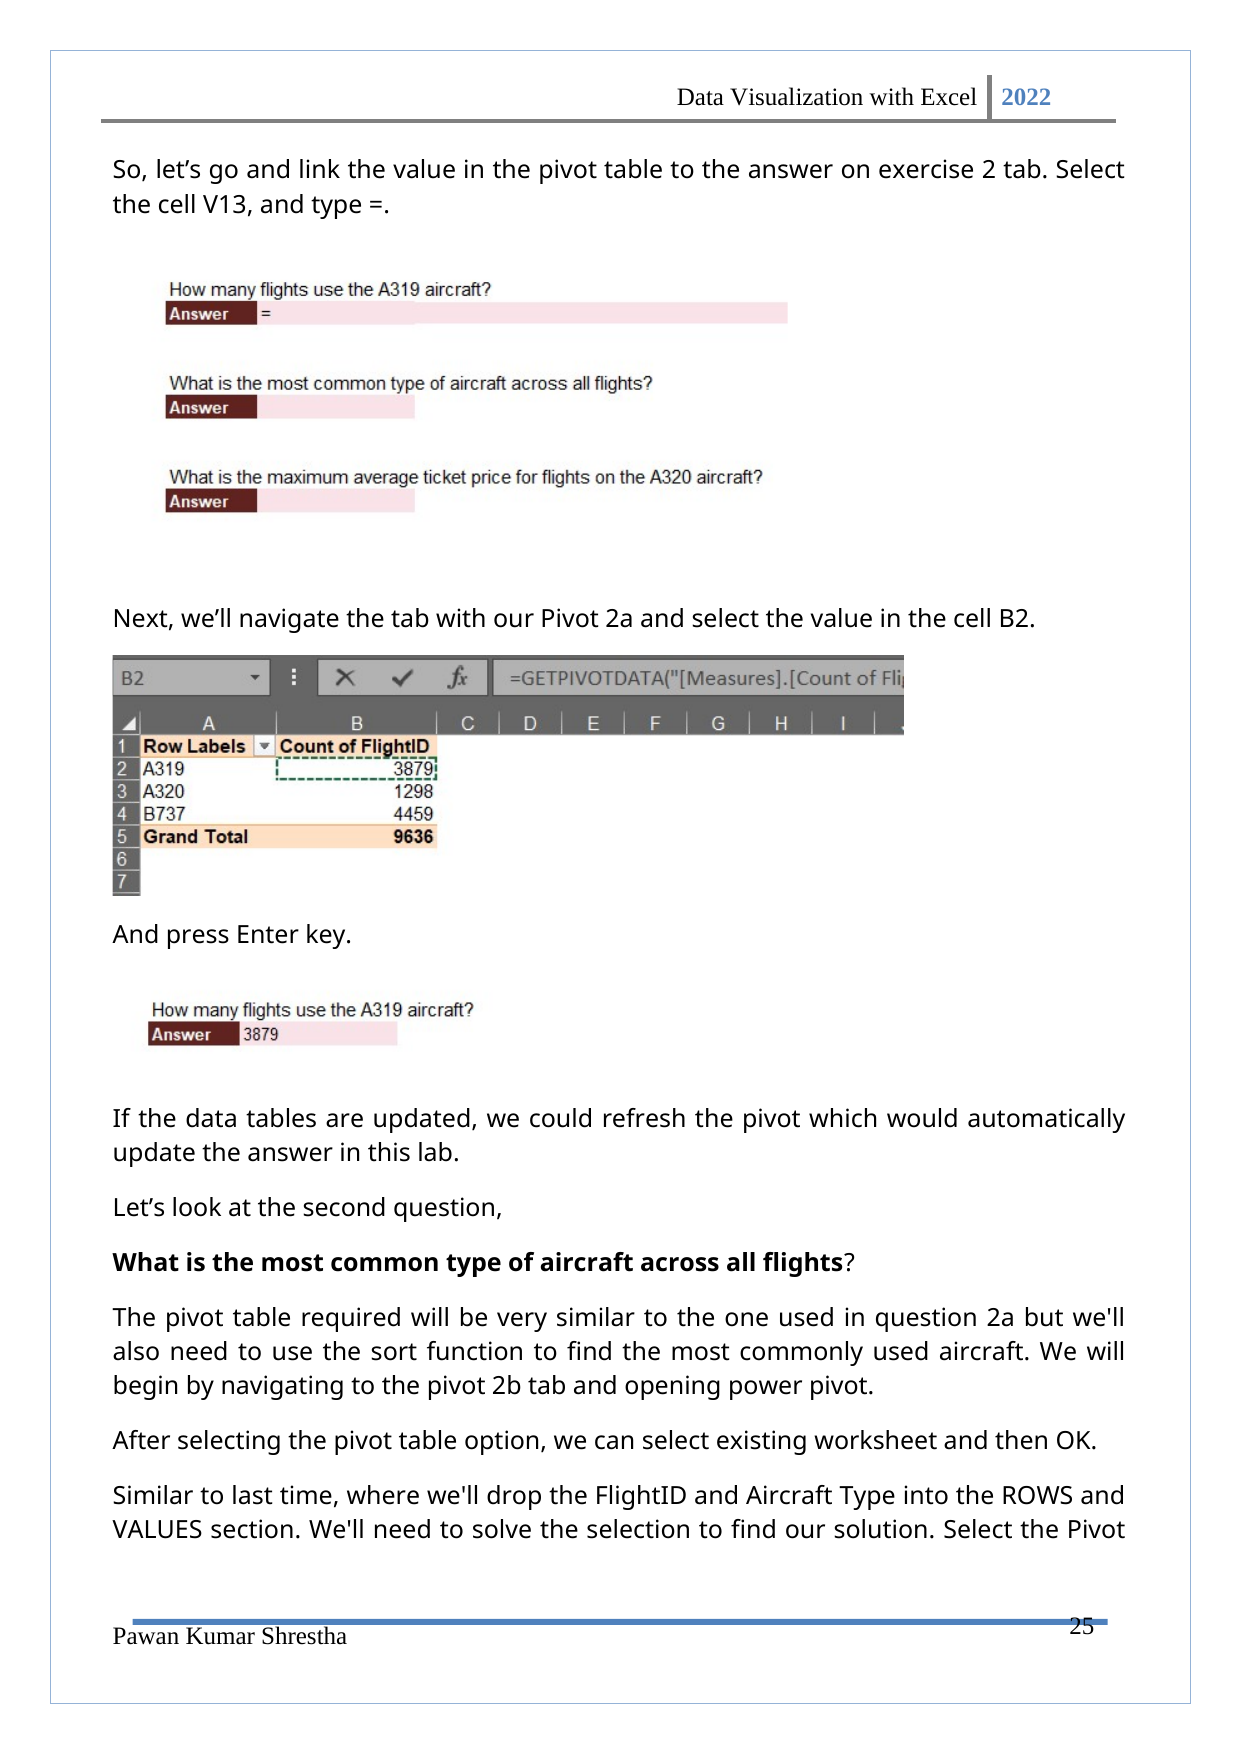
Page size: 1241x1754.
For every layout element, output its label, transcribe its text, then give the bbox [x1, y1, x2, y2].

text So, let’s go and link the value in the pivot table to the answer on exercise 2 tab. Select the cell V13, and type =. [112, 152, 1128, 220]
text What is the most common type of aircraft across all flights? [112, 1245, 1128, 1279]
text Let’s look at the second question, [112, 1190, 1128, 1224]
text And press Enter key. [112, 916, 1128, 951]
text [112, 1478, 1128, 1546]
text Next, we’ll navigate the tab with our Pivot 2a and select the value in the cell B2. [112, 601, 1128, 635]
text The pivot table required will be very similar to the one used in question 2a but we'll also need to use the sort function to find the most commonly used aircraft. We will begin by navigating to the pivot 2b tab and opening power pivot. [112, 1300, 1128, 1402]
picture [112, 655, 904, 896]
picture [112, 971, 658, 1081]
text After selecting the pivot table option, we can select existing worksheet and then OK. [112, 1423, 1128, 1457]
picture [112, 241, 788, 580]
text If the data tables are updated, we could refresh the pivot which would automatically update the answer in this lab. [112, 1101, 1128, 1169]
